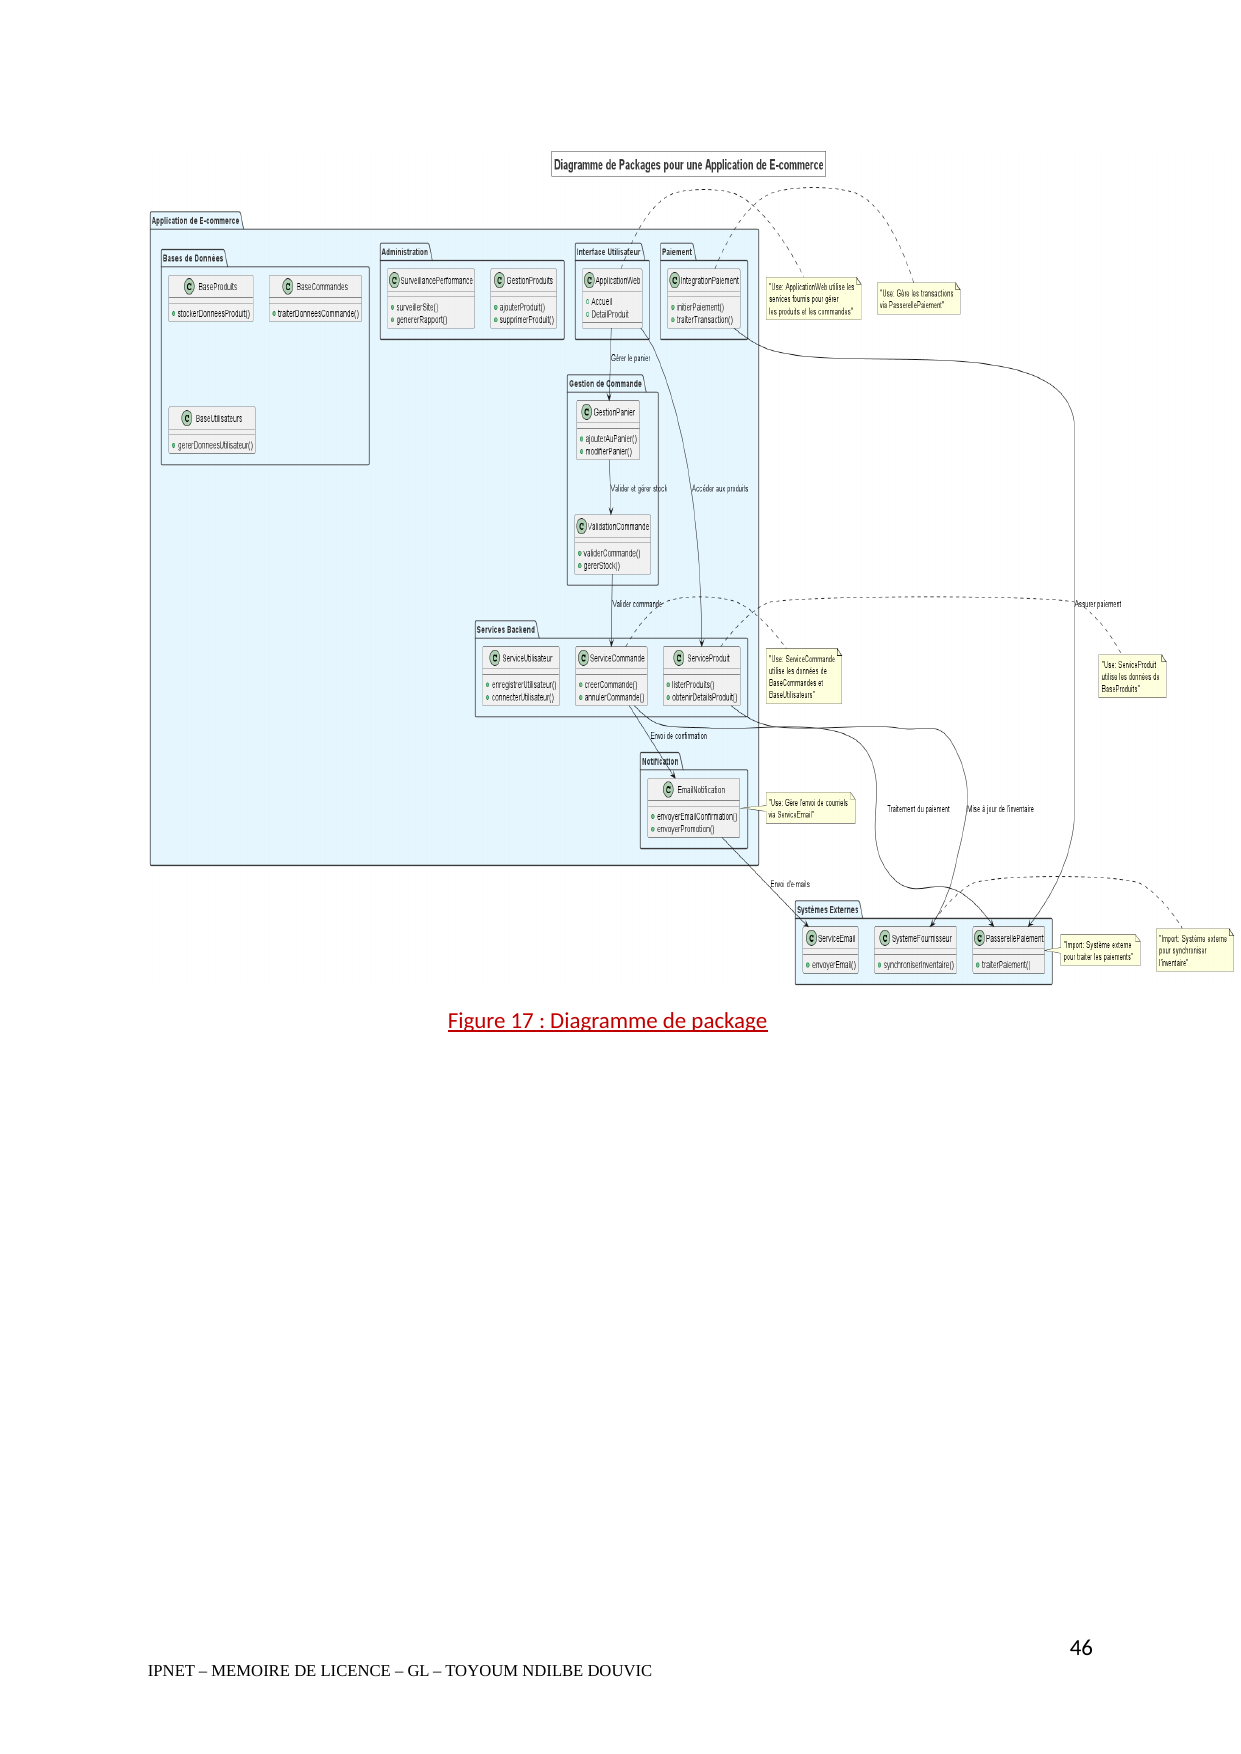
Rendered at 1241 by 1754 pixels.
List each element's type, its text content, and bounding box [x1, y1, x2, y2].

text Figure 17 : Diagramme de package [448, 1006, 1093, 1034]
picture [147, 147, 1235, 988]
